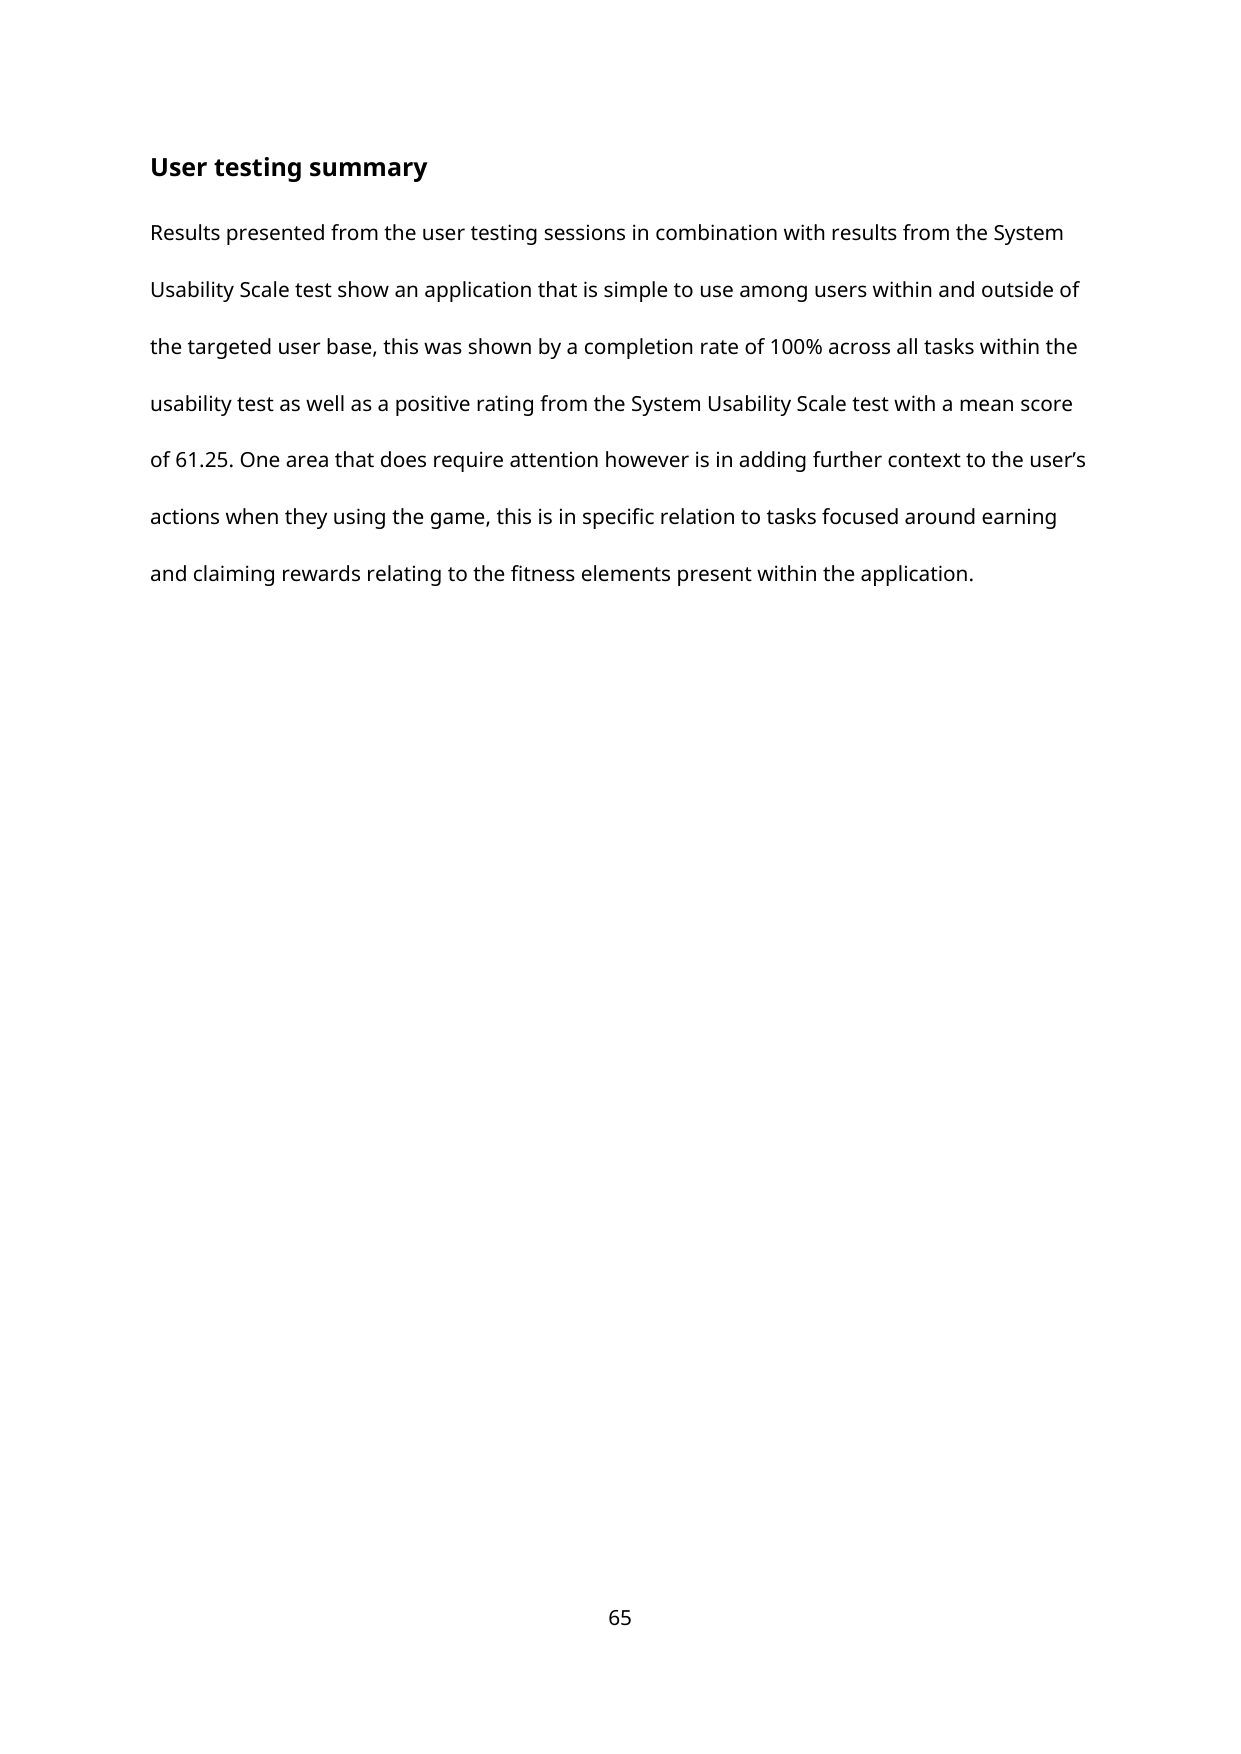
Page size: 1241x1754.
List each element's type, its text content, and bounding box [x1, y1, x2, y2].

text Results presented from the user testing sessions in combination with results from the System Usability Scale test show an application that is simple to use among users within and outside of the targeted user base, this was shown by a completion rate of 100% across all tasks within the usability test as well as a positive rating from the System Usability Scale test with a mean score of 61.25. One area that does require attention however is in adding further context to the user’s actions when they using the game, this is in specific relation to tasks focused around earning and claiming rewards relating to the fitness elements present within the application. [150, 218, 1090, 588]
subtitle User testing summary [150, 150, 1090, 184]
